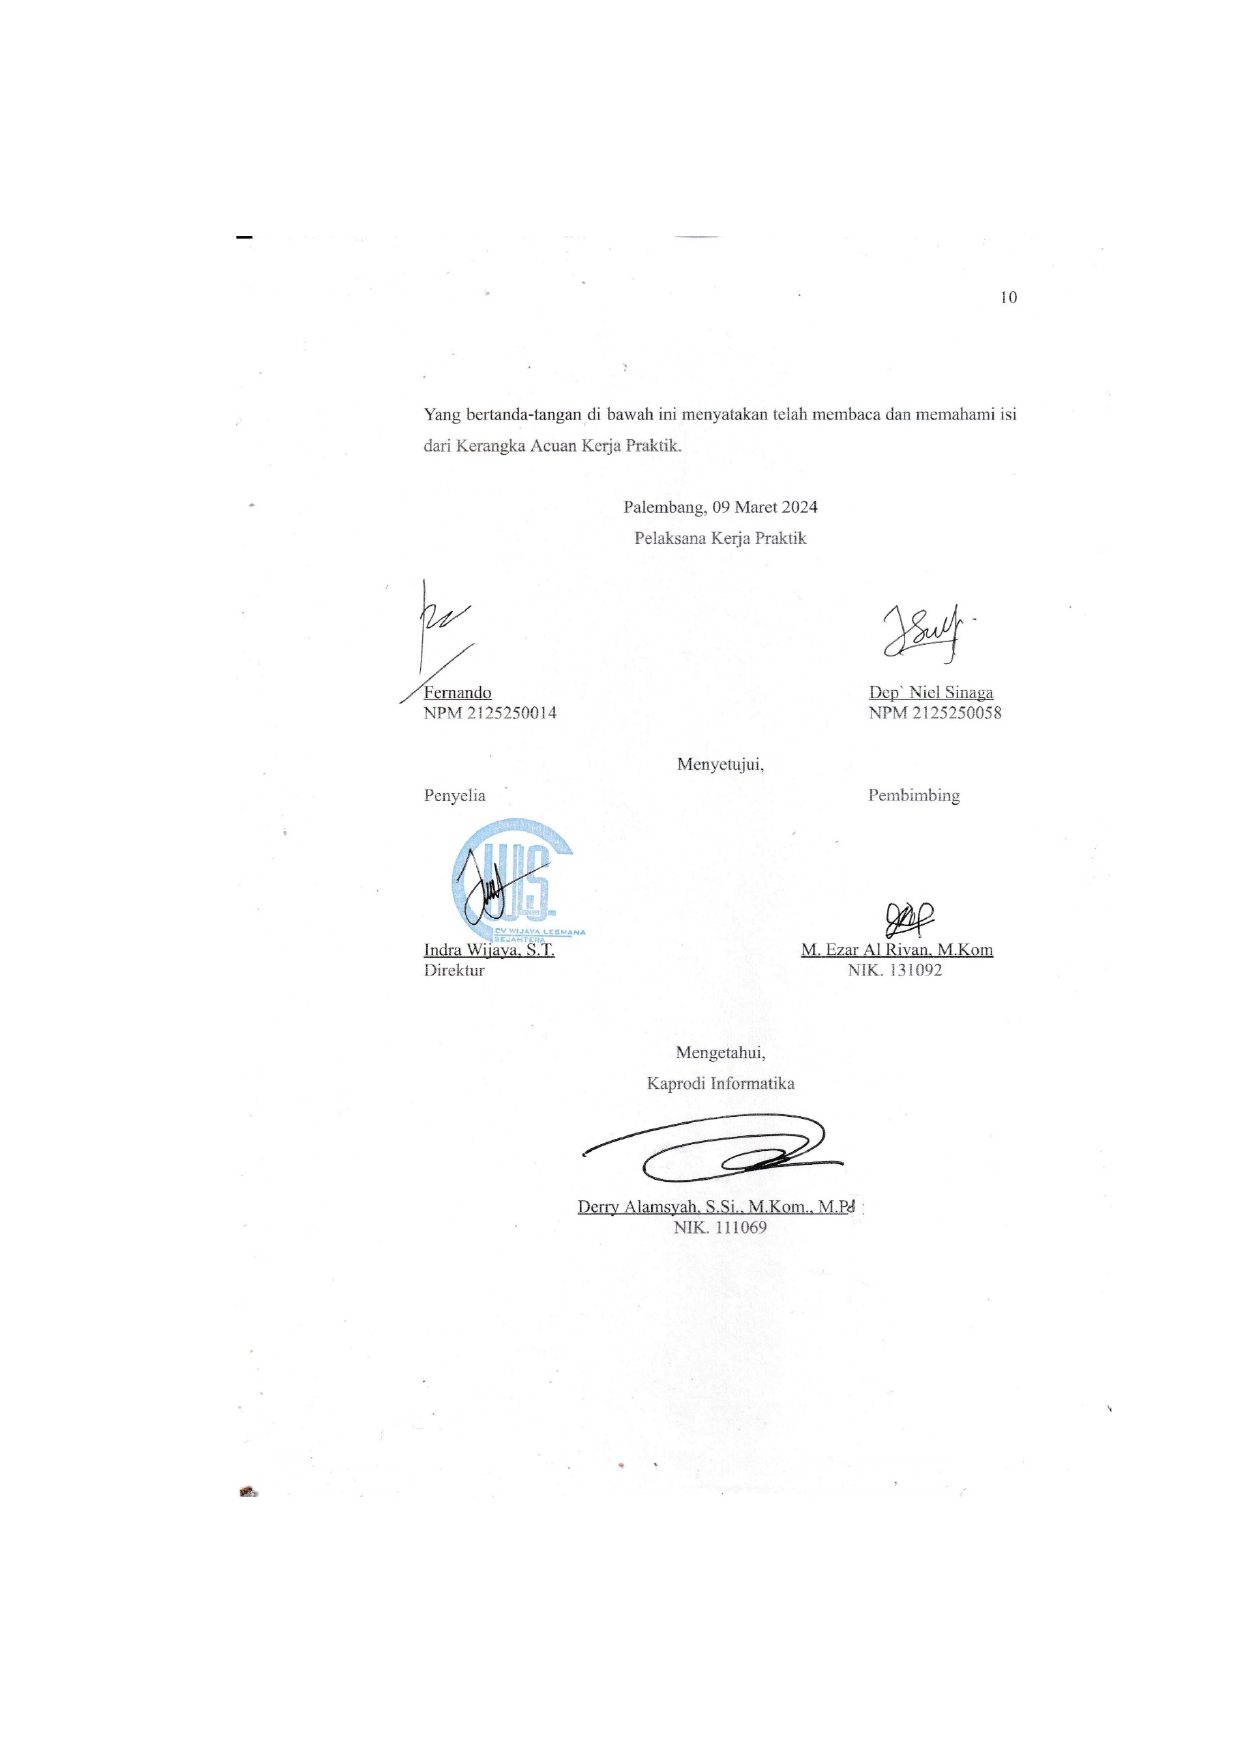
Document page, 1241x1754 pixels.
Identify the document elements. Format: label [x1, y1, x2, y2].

picture [236, 236, 1112, 1497]
